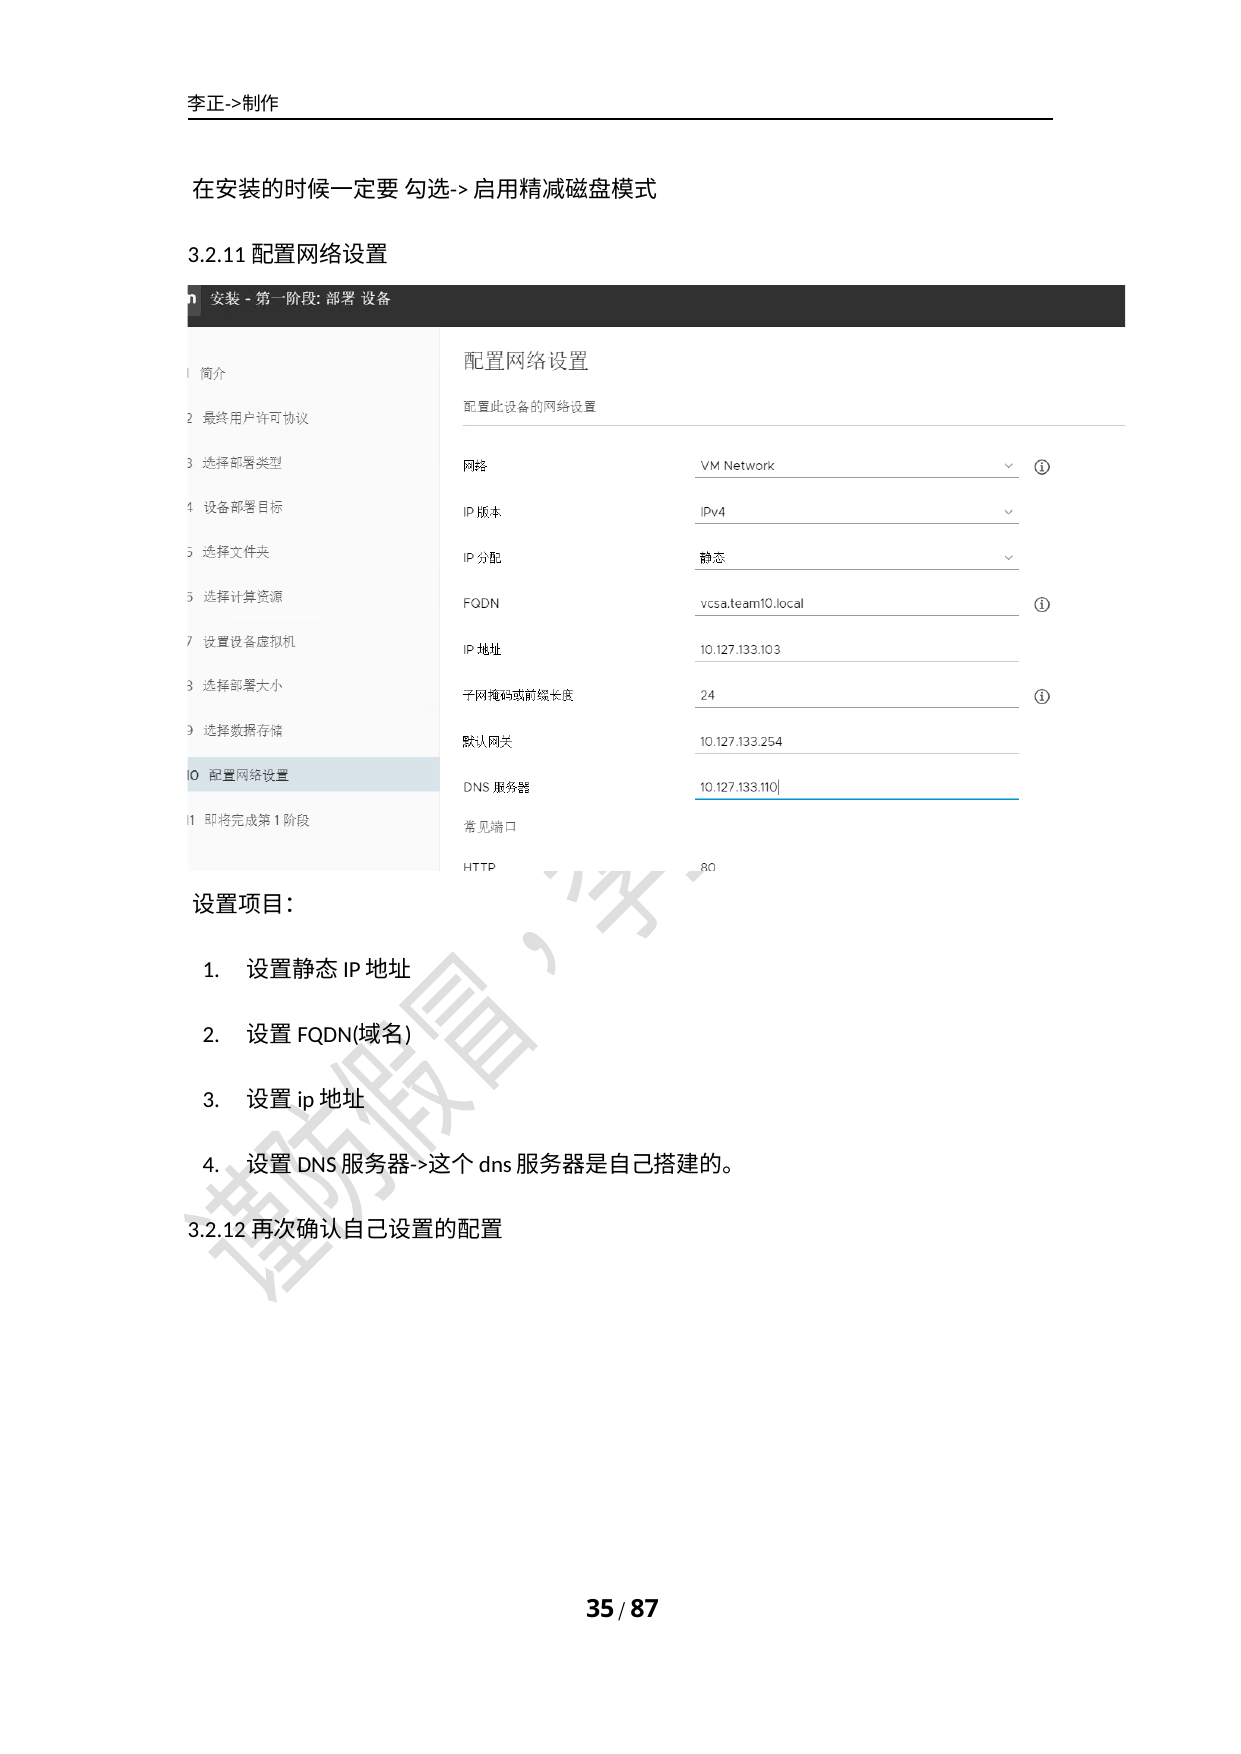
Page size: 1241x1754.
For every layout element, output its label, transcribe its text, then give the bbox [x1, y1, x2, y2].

list 设置FQDN(域名) [202, 1001, 1053, 1066]
text 3.2.11 配置网络设置 [187, 221, 1053, 285]
text 在安装的时候一定要 勾选-> 启用精减磁盘模式 [187, 156, 1053, 221]
text 设置项目： [187, 871, 1053, 936]
list 设置ip地址 [202, 1066, 1053, 1131]
text 3.2.12 再次确认自己设置的配置 [187, 1196, 1053, 1261]
list 设置DNS服务器->这个dns服务器是自己搭建的。 [202, 1131, 1053, 1196]
list 设置静态IP地址 [202, 936, 1053, 1001]
picture [187, 285, 1125, 871]
